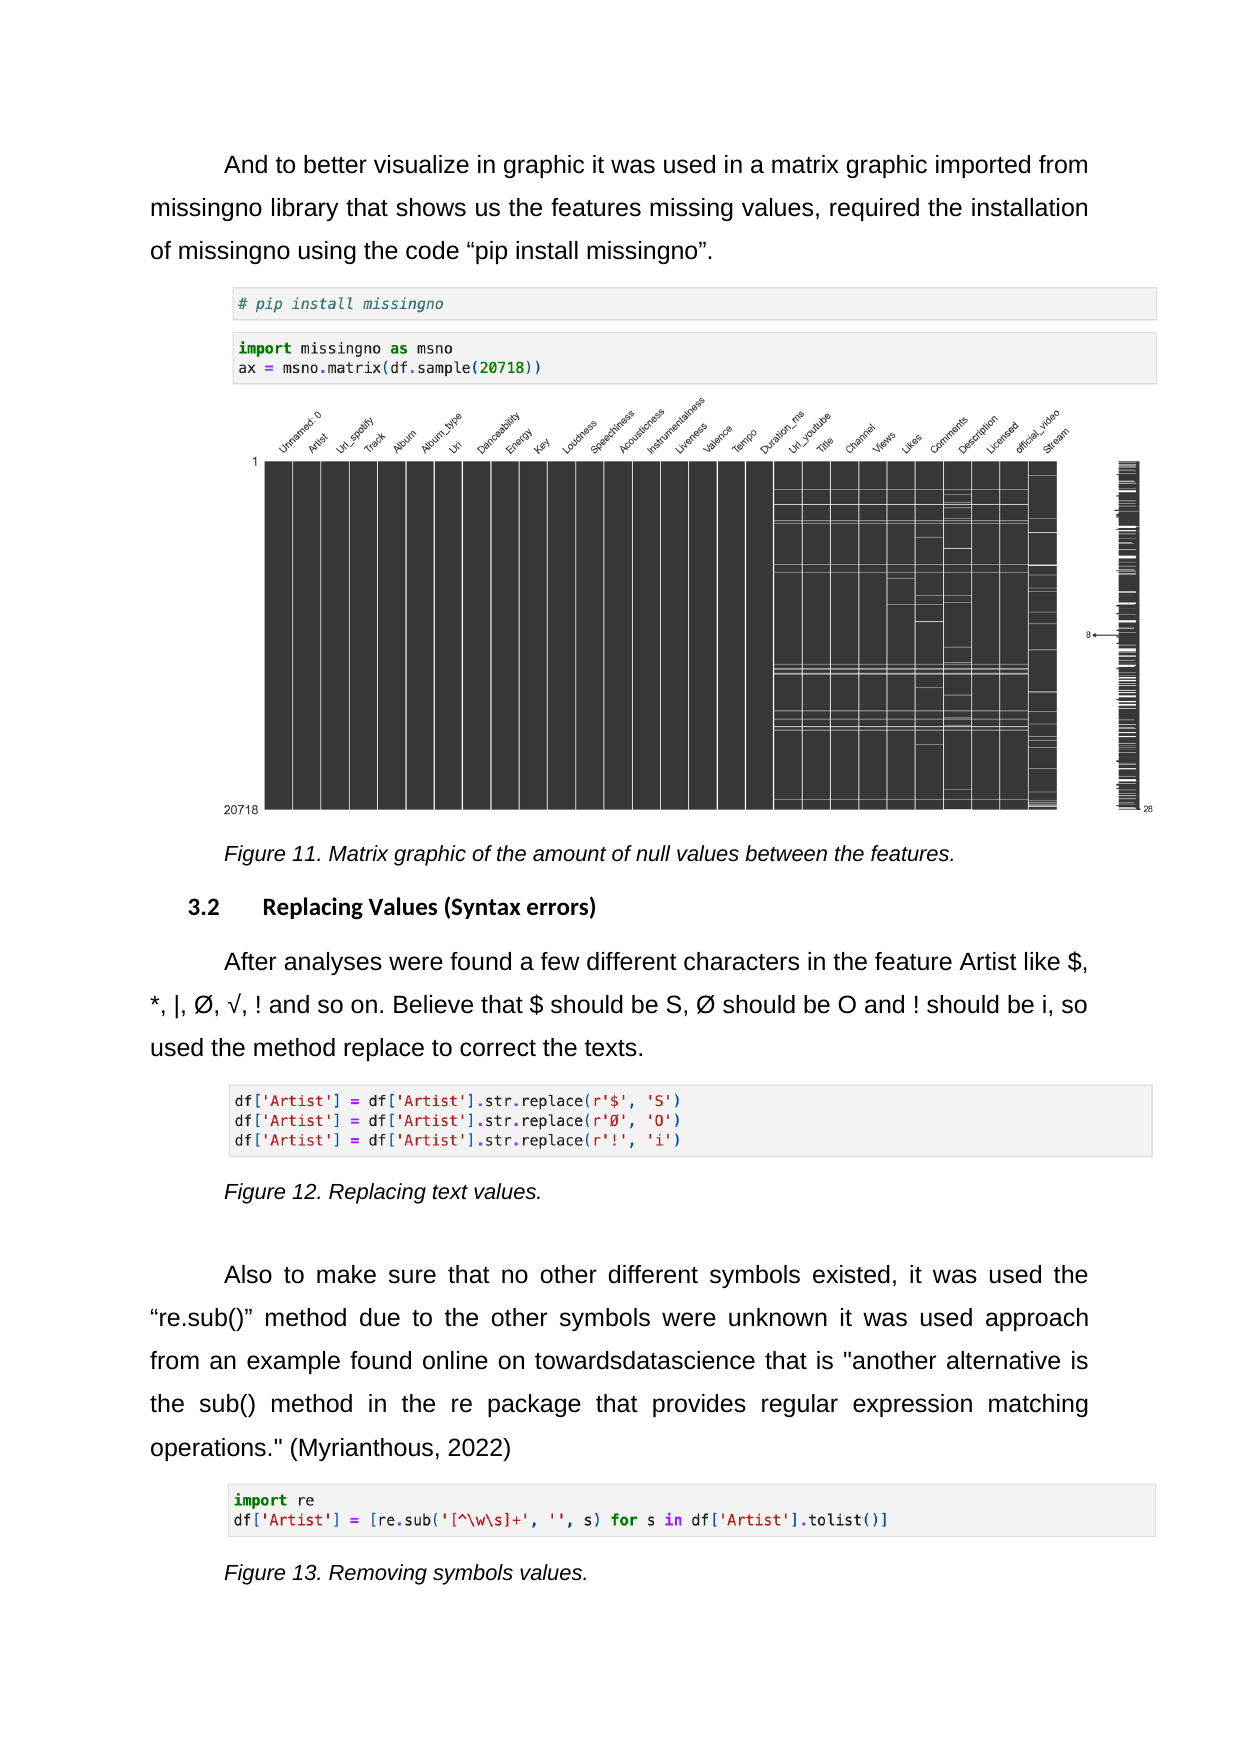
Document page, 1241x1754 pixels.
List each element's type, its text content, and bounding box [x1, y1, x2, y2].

text And to better visualize in graphic it was used in a matrix graphic imported from missingno library that shows us the features missing values, required the installation of missingno using the code “pip install missingno”. [150, 150, 1090, 265]
text After analyses were found a few different characters in the feature Artist like $, *, |, Ø, √, ! and so on. Believe that $ should be S, Ø should be O and ! should be i, so used the method replace to correct the texts. [150, 947, 1090, 1062]
text Also to make sure that no other different symbols existed, it was used the “re.sub()” method due to the other symbols were unknown it was used approach from an example found online on towardsdatascience that is "another alternative is the sub() method in the re package that provides regular expression matching operations." (Myrianthous, 2022) [150, 1260, 1090, 1461]
picture [223, 279, 1164, 827]
picture [223, 1076, 1164, 1166]
subtitle Replacing Values (Syntax errors) [187, 891, 1090, 922]
text Figure 13. Removing symbols values. [150, 1559, 1090, 1585]
text Figure 11. Matrix graphic of the amount of null values between the features. [150, 841, 1090, 866]
text Figure 12. Replacing text values. [150, 1179, 1090, 1204]
picture [223, 1475, 1164, 1546]
